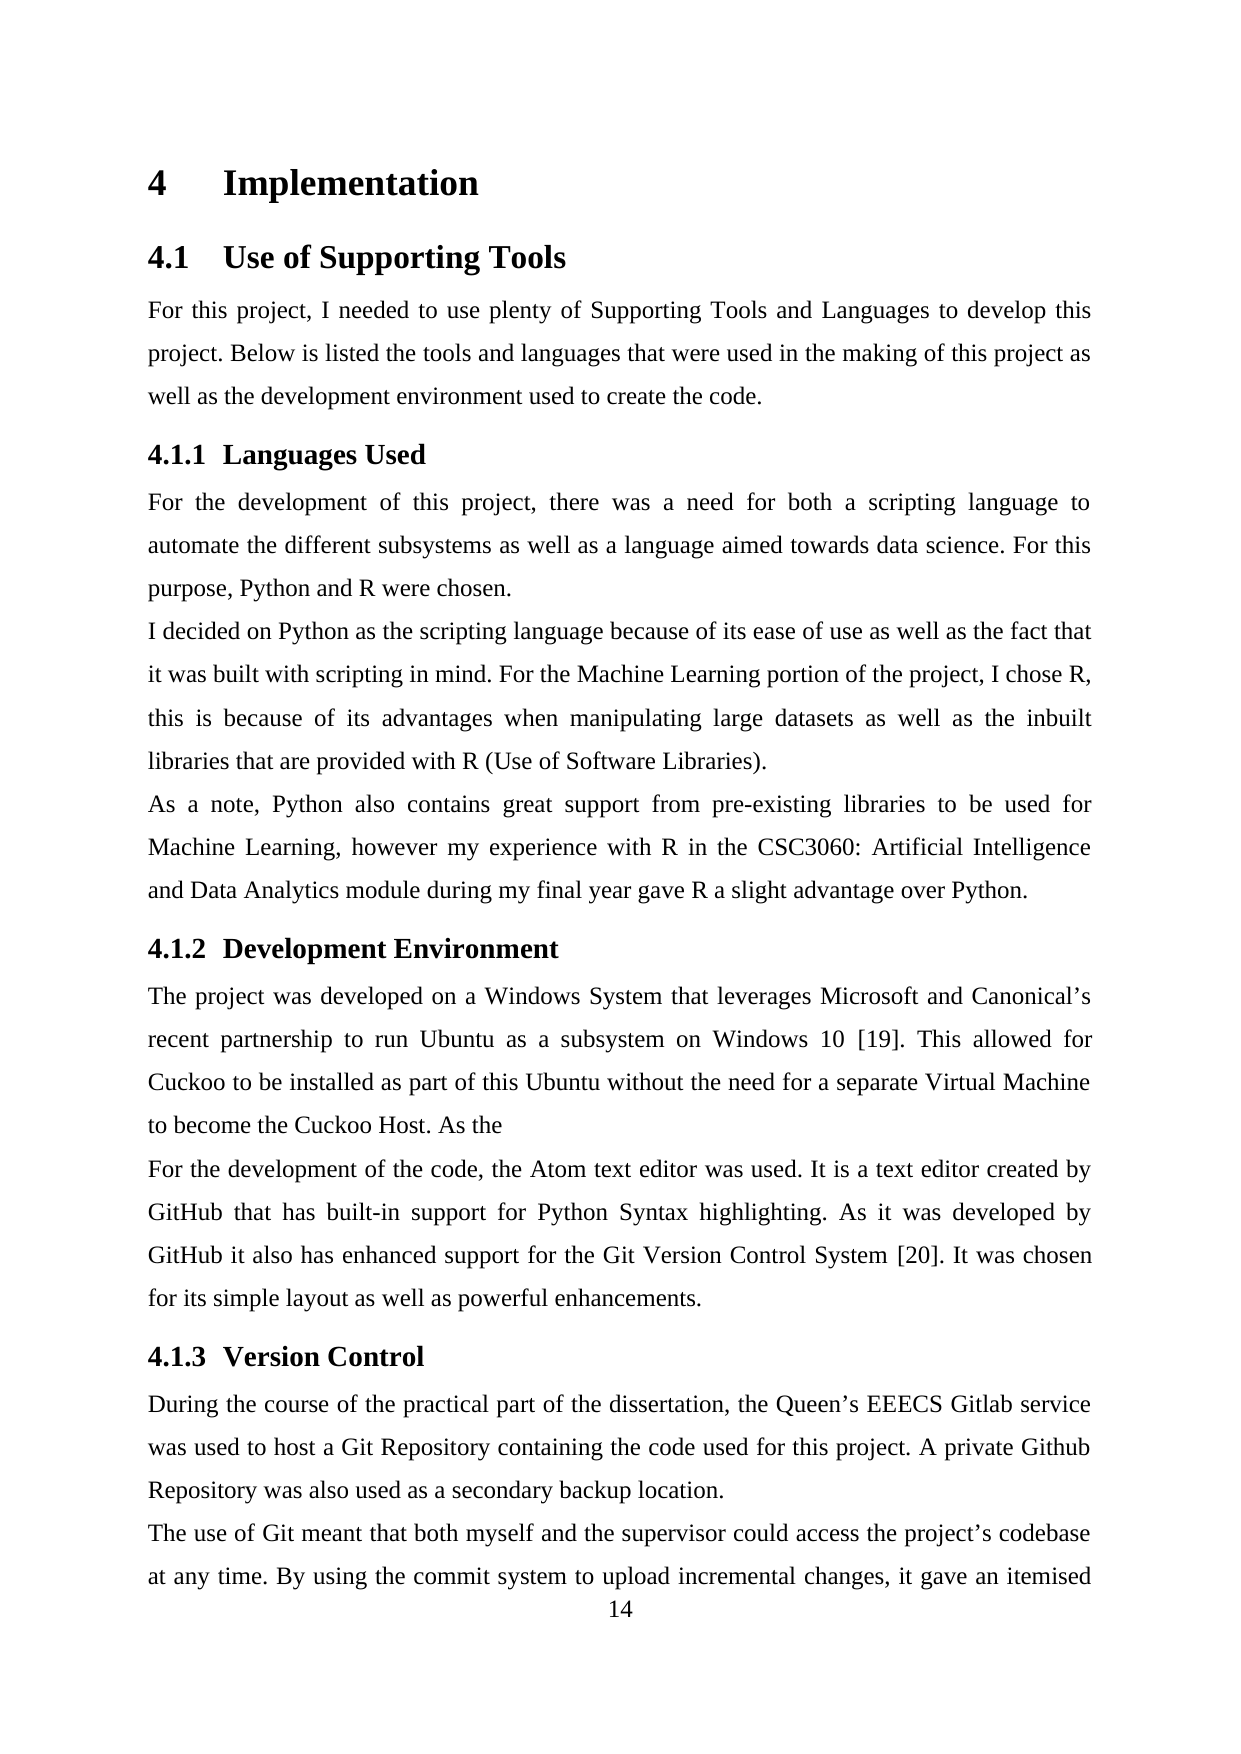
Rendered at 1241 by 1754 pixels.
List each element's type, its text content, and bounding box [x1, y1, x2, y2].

text The project was developed on a Windows System that leverages Microsoft and Canonical’s recent partnership to run Ubuntu as a subsystem on Windows 10 . This allowed for Cuckoo to be installed as part of this Ubuntu without the need for a separate Virtual Machine to become the Cuckoo Host. As the [148, 981, 1092, 1139]
text During the course of the practical part of the dissertation, the Queen’s EEECS Gitlab service was used to host a Git Repository containing the code used for this project. A private Github Repository was also used as a secondary backup location. [148, 1389, 1092, 1504]
subtitle Use of Supporting Tools [148, 237, 1092, 276]
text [148, 1518, 1092, 1590]
text For the development of the code, the Atom text editor was used. It is a text editor created by GitHub that has built-in support for Python Syntax highlighting. As it was developed by GitHub it also has enhanced support for the Git Version Control System . It was chosen for its simple layout as well as powerful enhancements. [148, 1154, 1092, 1312]
subtitle Languages Used [148, 437, 1092, 470]
subtitle Version Control [148, 1339, 1092, 1372]
text I decided on Python as the scripting language because of its ease of use as well as the fact that it was built with scripting in mind. For the Machine Learning portion of the project, I chose R, this is because of its advantages when manipulating large datasets as well as the inbuilt libraries that are provided with R (4.4 Use of Software Libraries). [148, 616, 1092, 774]
text For this project, I needed to use plenty of Supporting Tools and Languages to develop this project. Below is listed the tools and languages that were used in the making of this project as well as the development environment used to create the code. [148, 295, 1092, 410]
text For the development of this project, there was a need for both a scripting language to automate the different subsystems as well as a language aimed towards data science. For this purpose, Python and R were chosen. [148, 487, 1092, 602]
text As a note, Python also contains great support from pre-existing libraries to be used for Machine Learning, however my experience with R in the CSC3060: Artificial Intelligence and Data Analytics module during my final year gave R a slight advantage over Python. [148, 789, 1092, 904]
subtitle Implementation [148, 160, 1092, 203]
subtitle Development Environment [148, 931, 1092, 964]
